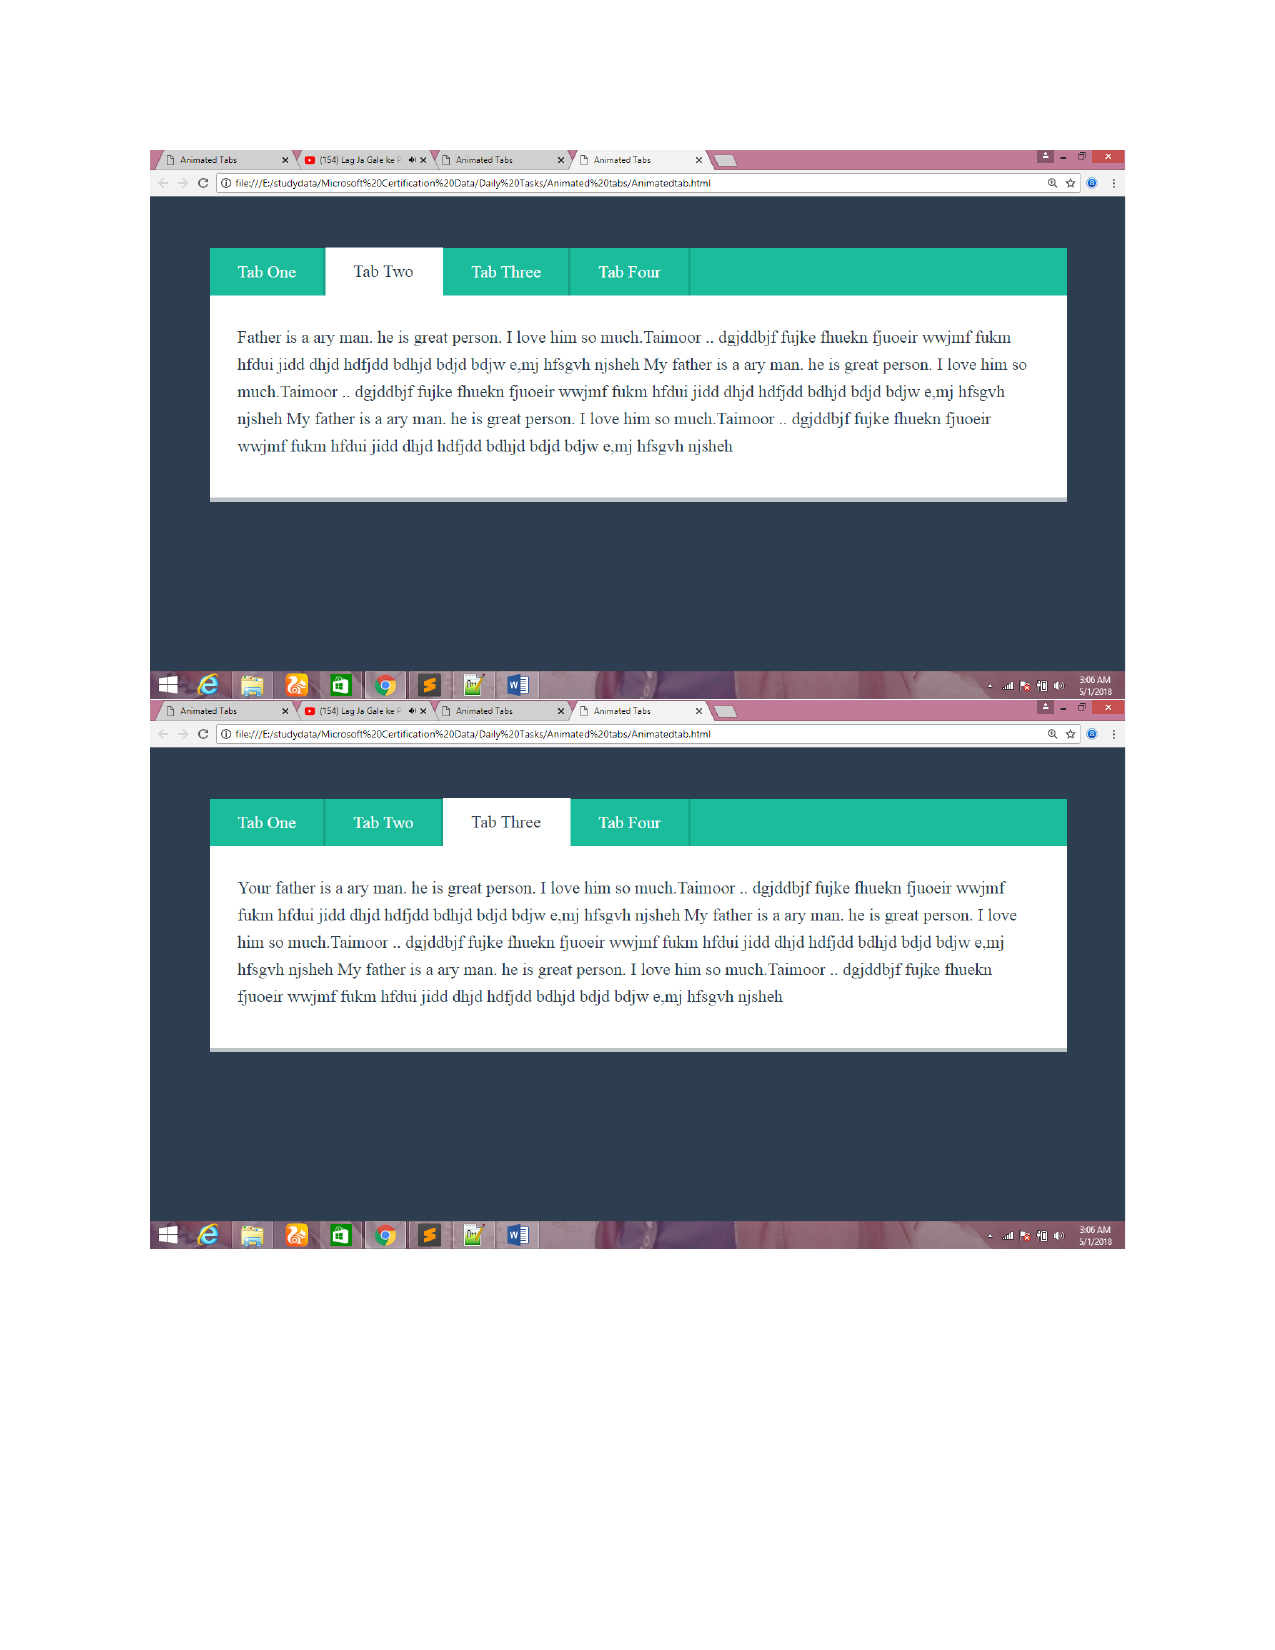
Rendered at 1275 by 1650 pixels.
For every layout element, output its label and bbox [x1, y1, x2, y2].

picture [150, 700, 1125, 1249]
picture [150, 150, 1125, 699]
